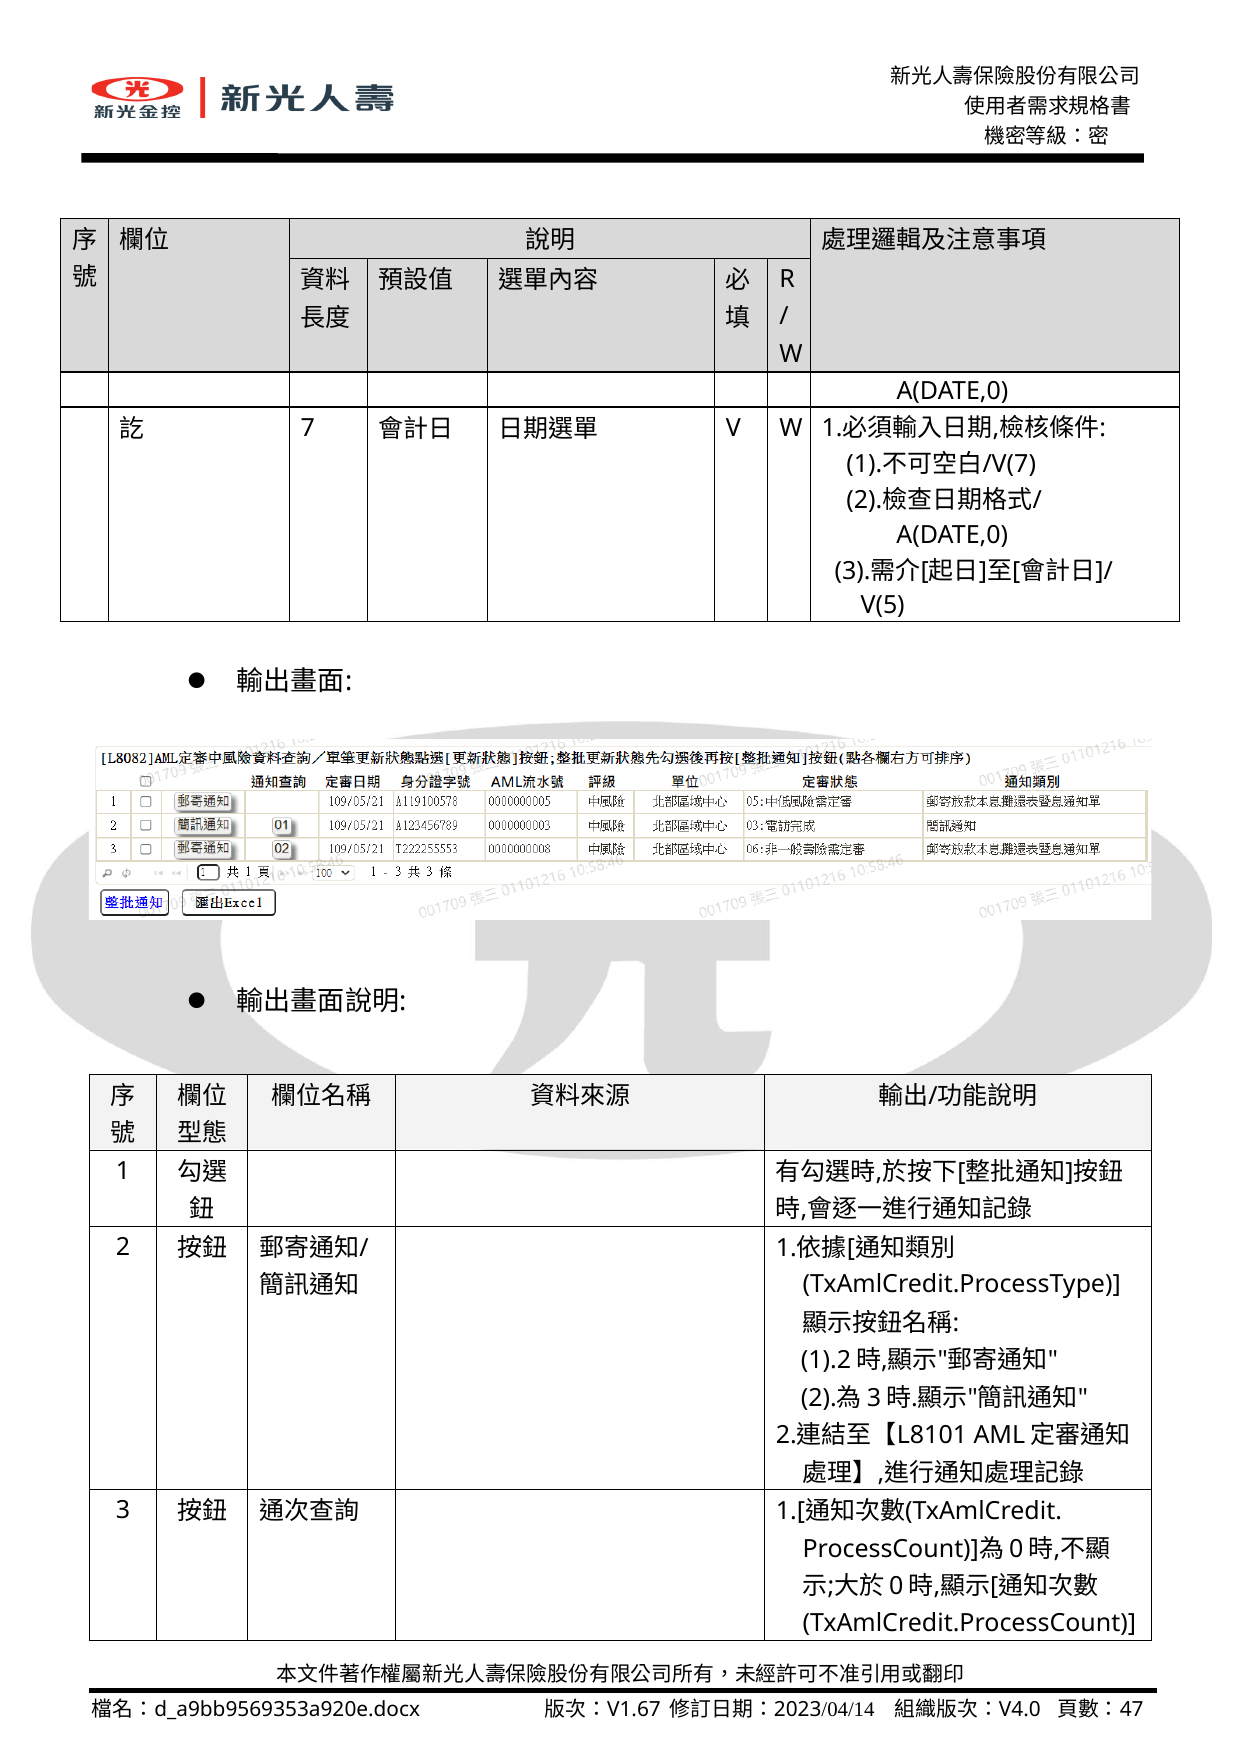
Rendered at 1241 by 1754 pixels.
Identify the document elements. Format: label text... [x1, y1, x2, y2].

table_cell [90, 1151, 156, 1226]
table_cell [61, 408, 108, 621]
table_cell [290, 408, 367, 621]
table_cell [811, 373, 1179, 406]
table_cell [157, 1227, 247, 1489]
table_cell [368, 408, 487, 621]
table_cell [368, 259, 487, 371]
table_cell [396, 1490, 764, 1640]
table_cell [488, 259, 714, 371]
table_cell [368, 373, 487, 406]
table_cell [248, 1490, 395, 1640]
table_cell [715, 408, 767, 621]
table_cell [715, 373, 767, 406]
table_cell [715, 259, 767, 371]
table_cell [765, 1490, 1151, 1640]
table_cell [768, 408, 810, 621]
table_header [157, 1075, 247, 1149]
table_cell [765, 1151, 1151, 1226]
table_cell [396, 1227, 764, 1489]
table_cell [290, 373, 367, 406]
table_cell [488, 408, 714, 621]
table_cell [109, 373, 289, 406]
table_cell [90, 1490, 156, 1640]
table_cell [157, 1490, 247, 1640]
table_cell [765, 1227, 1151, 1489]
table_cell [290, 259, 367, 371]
list 輸出畫面說明: [186, 961, 1152, 1036]
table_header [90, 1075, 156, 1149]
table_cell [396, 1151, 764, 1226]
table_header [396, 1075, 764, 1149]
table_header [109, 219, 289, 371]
picture [25, 713, 1215, 1166]
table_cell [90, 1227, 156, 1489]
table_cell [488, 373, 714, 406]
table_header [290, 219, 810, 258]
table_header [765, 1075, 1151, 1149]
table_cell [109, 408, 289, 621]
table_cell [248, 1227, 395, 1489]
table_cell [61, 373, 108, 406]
list 輸出畫面: [186, 659, 1152, 698]
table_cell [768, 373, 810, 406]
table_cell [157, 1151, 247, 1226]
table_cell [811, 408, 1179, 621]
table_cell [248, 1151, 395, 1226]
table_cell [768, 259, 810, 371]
picture [91, 61, 417, 118]
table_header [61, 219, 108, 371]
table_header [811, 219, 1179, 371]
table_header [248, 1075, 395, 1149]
